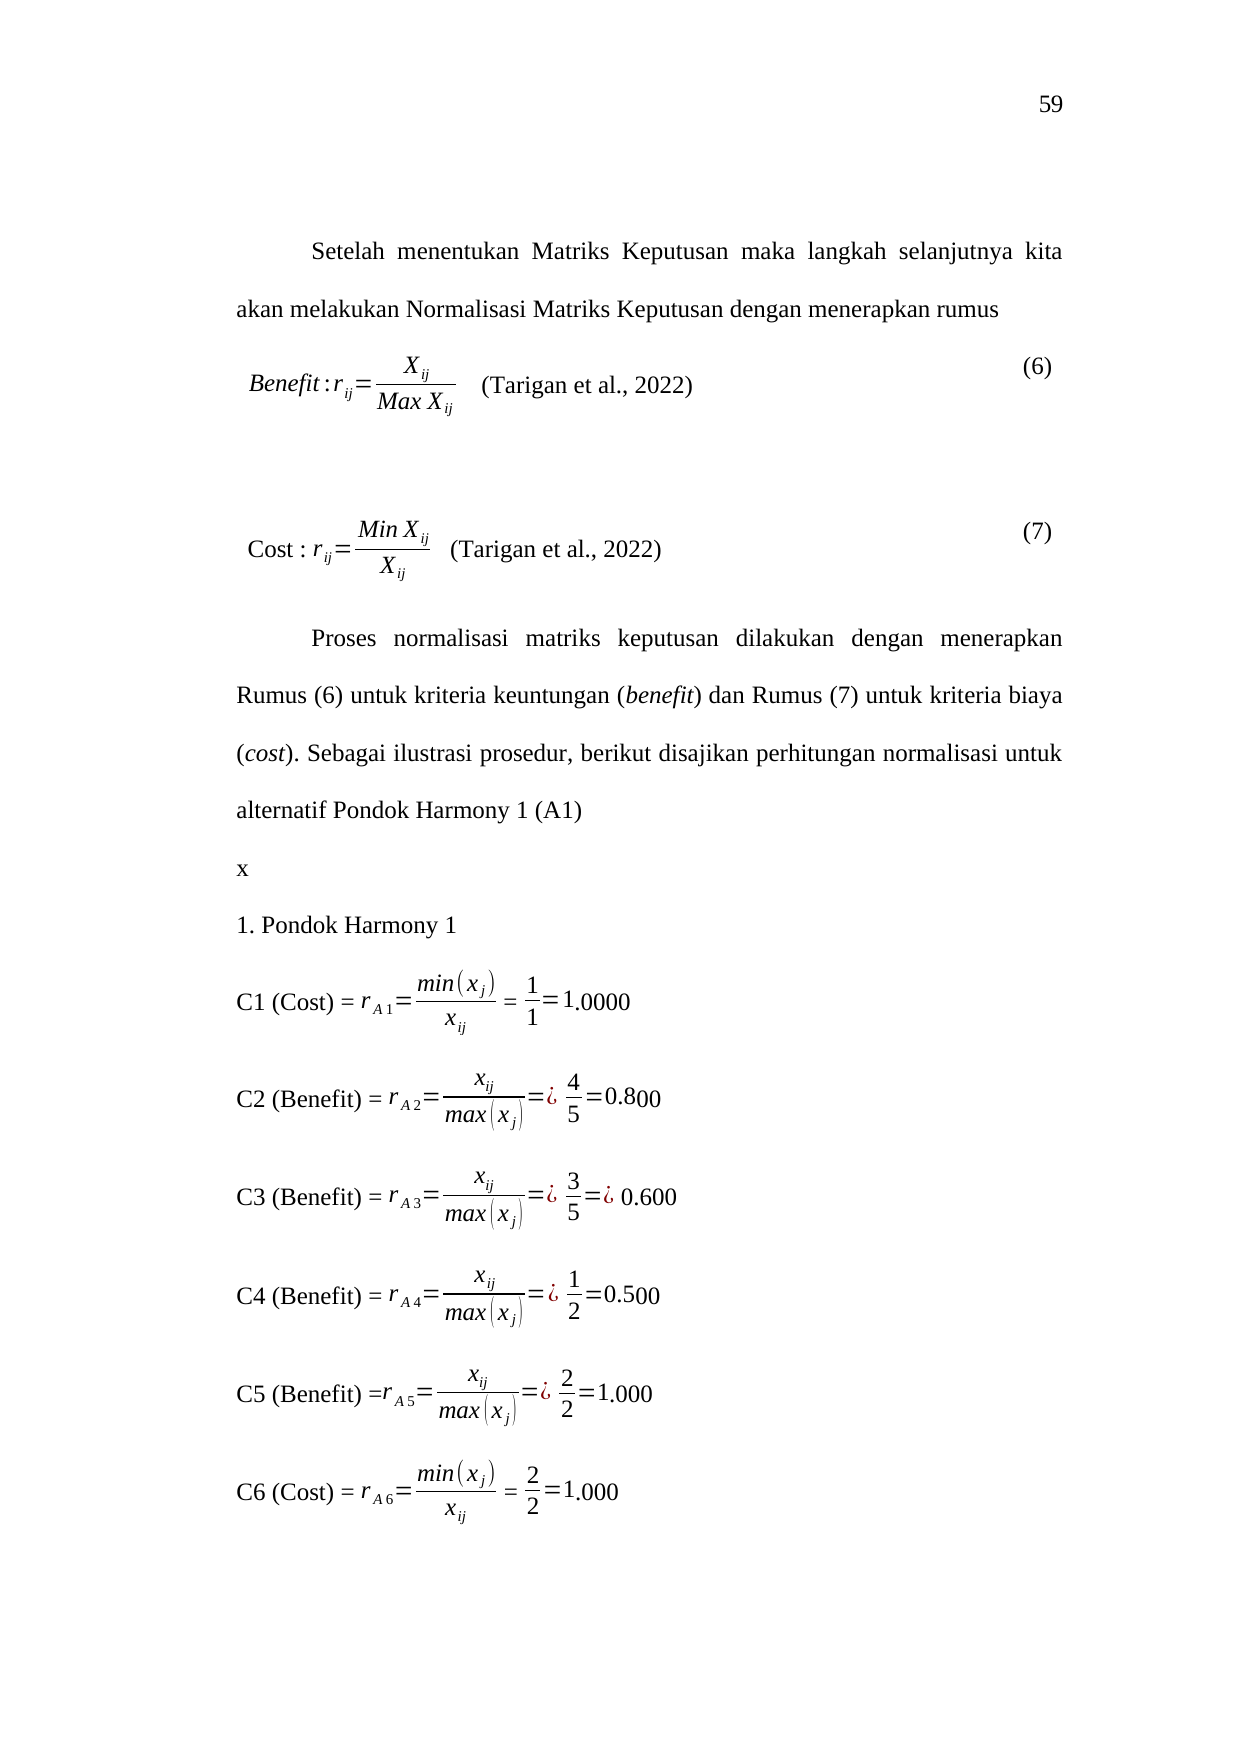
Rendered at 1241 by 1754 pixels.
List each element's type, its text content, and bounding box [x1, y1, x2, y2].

text C4 (Benefit) = 00 [236, 1261, 1063, 1330]
text C1 (Cost) = = .0000 [236, 968, 1063, 1035]
table_header [236, 351, 1011, 458]
text Setelah menentukan Matriks Keputusan maka langkah selanjutnya kita akan melakukan Normalisasi Matriks Keputusan dengan menerapkan rumus [236, 236, 1063, 322]
table_header (7) [1011, 516, 1063, 623]
text C2 (Benefit) = 00 [236, 1063, 1063, 1133]
table_header (6) [1011, 351, 1063, 458]
text C6 (Cost) = = .000 [236, 1458, 1063, 1524]
text C3 (Benefit) = 0.600 [236, 1162, 1063, 1232]
text 1. Pondok Harmony 1 [236, 910, 1063, 939]
text C5 (Benefit) = .000 [236, 1359, 1063, 1429]
text x [236, 853, 1063, 881]
table_header Cost : [236, 516, 1011, 623]
text Proses normalisasi matriks keputusan dilakukan dengan menerapkan Rumus (6) untuk kriteria keuntungan (benefit) dan Rumus (7) untuk kriteria biaya (cost). Sebagai ilustrasi prosedur, berikut disajikan perhitungan normalisasi untuk alternatif Pondok Harmony 1 (A1) [236, 623, 1063, 824]
